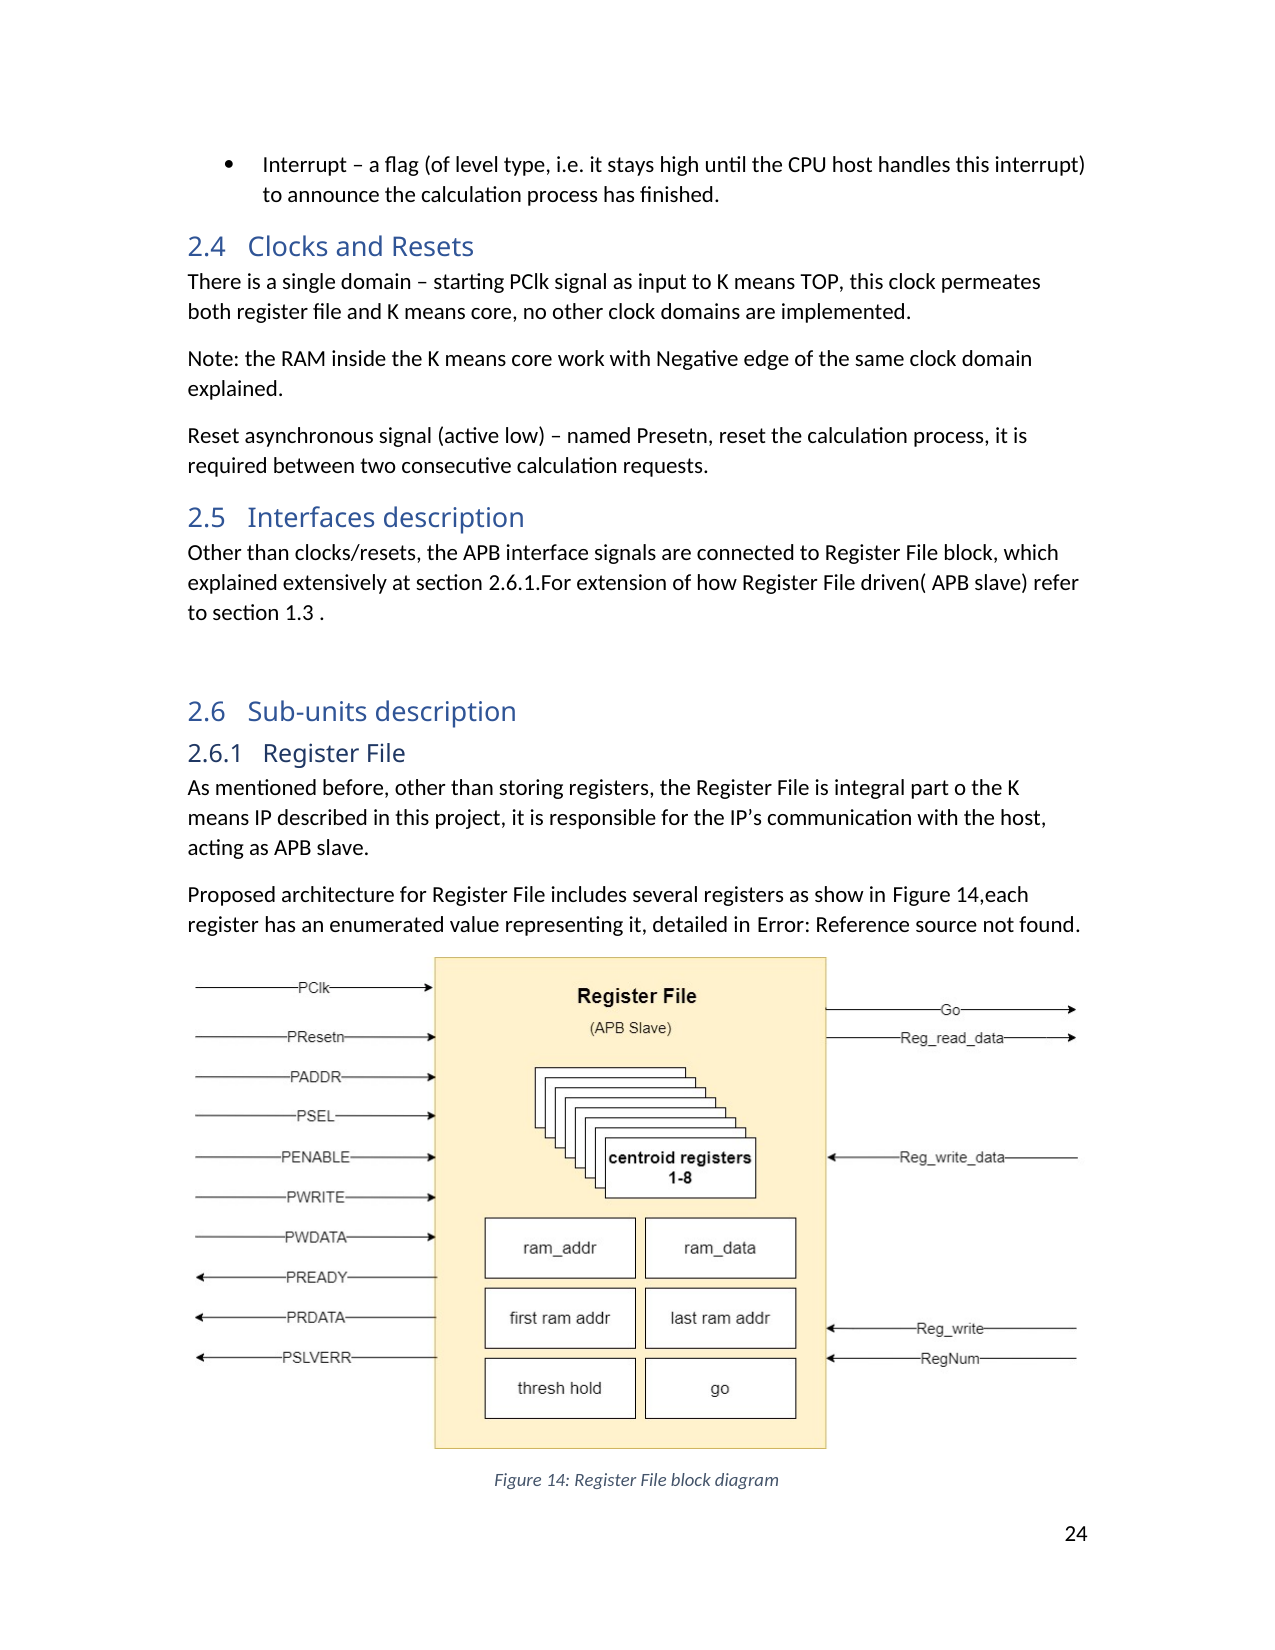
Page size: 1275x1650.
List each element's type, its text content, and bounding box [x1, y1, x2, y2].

text Other than clocks/resets, the APB interface signals are connected to Register File block, which explained extensively at section ‎2.6.1.For extension of how Register File driven( APB slave) refer to section ‎1.3 . [187, 538, 1087, 626]
subtitle Sub-units description [187, 692, 1087, 729]
subtitle Clocks and Resets [187, 227, 1087, 264]
text Note: the RAM inside the K means core work with Negative edge of the same clock domain explained. [187, 344, 1087, 402]
subtitle Register File [187, 736, 1087, 770]
text Figure 14: Register File block diagram [187, 1468, 1087, 1491]
text There is a single domain – starting PClk signal as input to K means TOP, this clock permeates both register file and K means core, no other clock domains are implemented. [187, 267, 1087, 325]
subtitle Interfaces description [187, 498, 1087, 535]
text As mentioned before, other than storing registers, the Register File is integral part o the K means IP described in this project, it is responsible for the IP’s communication with the host, acting as APB slave. [187, 773, 1087, 861]
picture [187, 957, 1088, 1449]
text Reset asynchronous signal (active low) – named Presetn, reset the calculation process, it is required between two consecutive calculation requests. [187, 421, 1087, 479]
list Interrupt – a flag (of level type, i.e. it stays high until the CPU host handles this interrupt) to announce the calculation process has finished. [225, 150, 1087, 208]
